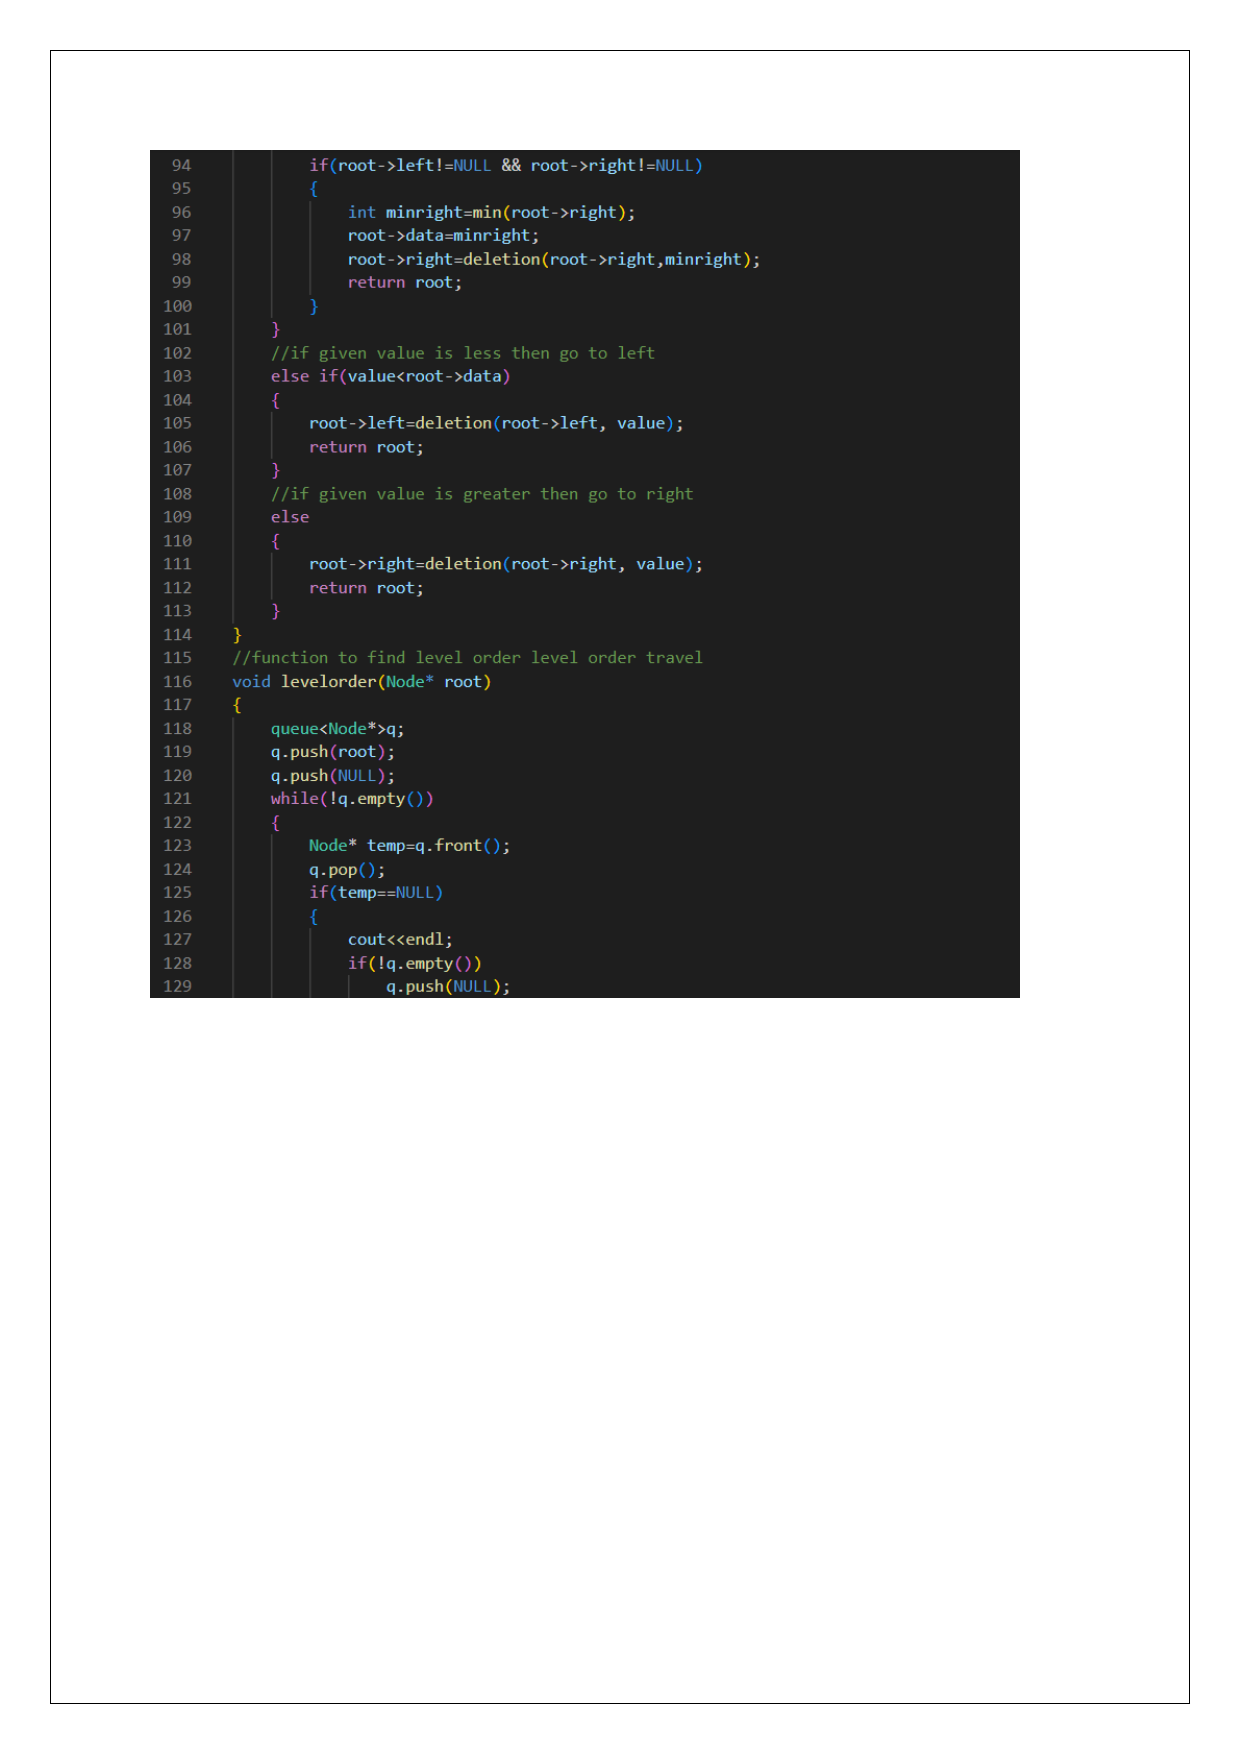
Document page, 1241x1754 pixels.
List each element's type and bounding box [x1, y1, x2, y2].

picture [150, 150, 1020, 998]
